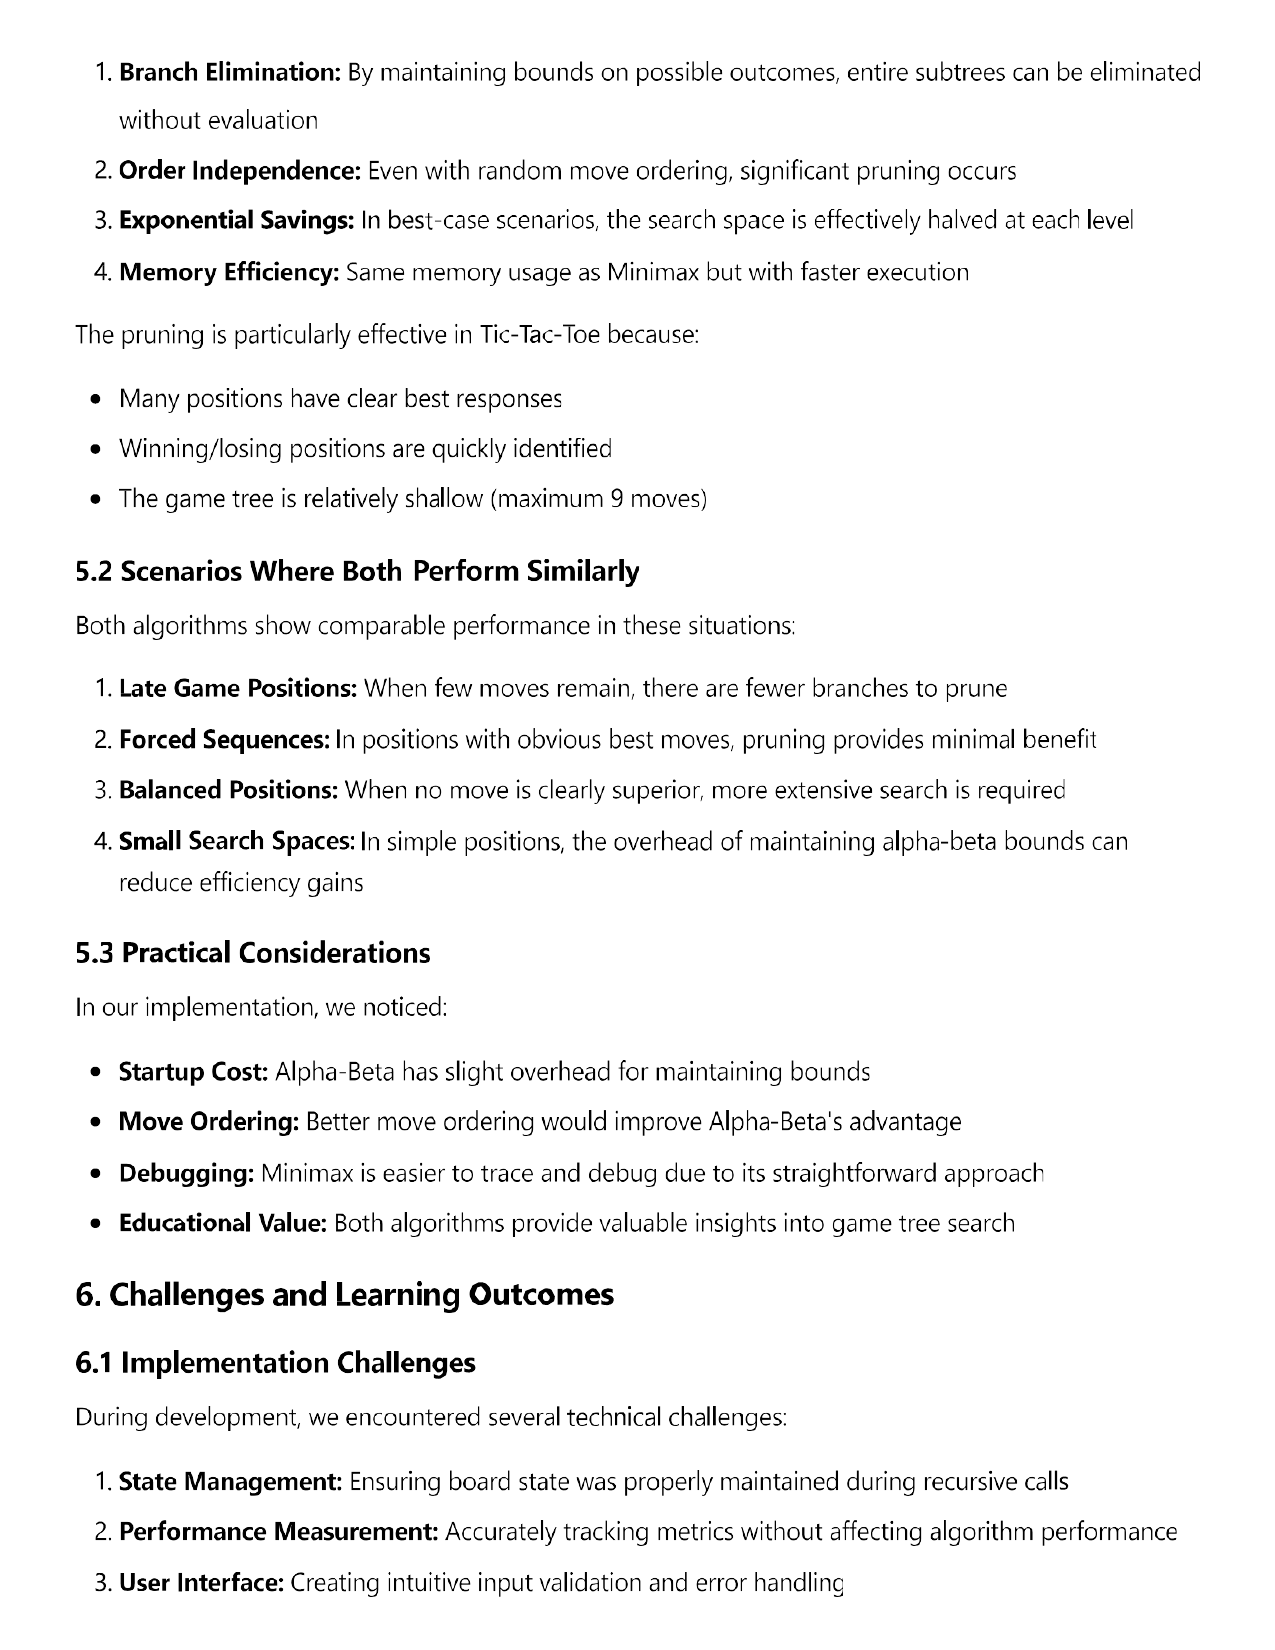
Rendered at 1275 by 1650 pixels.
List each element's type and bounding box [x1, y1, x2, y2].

picture [77, 942, 113, 963]
picture [385, 1281, 422, 1305]
picture [108, 261, 968, 286]
picture [77, 559, 401, 581]
picture [75, 323, 471, 349]
picture [120, 1573, 170, 1591]
picture [1024, 728, 1097, 748]
picture [120, 1110, 769, 1136]
picture [108, 61, 1200, 86]
picture [120, 1162, 1044, 1187]
picture [941, 830, 1127, 850]
picture [193, 159, 1016, 185]
picture [77, 1406, 554, 1431]
picture [95, 779, 1065, 804]
picture [424, 1288, 459, 1313]
picture [119, 487, 439, 513]
picture [76, 1282, 100, 1306]
picture [120, 871, 363, 897]
picture [119, 159, 186, 179]
picture [119, 438, 611, 463]
picture [120, 677, 1007, 702]
picture [337, 1282, 382, 1306]
picture [119, 1060, 870, 1086]
picture [95, 1520, 1177, 1546]
picture [121, 388, 562, 413]
picture [337, 728, 1009, 754]
picture [108, 728, 329, 754]
picture [414, 559, 640, 587]
picture [77, 996, 446, 1021]
picture [441, 487, 706, 511]
picture [290, 1281, 326, 1306]
picture [713, 1406, 786, 1431]
picture [246, 1212, 1014, 1237]
picture [123, 1350, 384, 1379]
picture [669, 1406, 705, 1426]
picture [425, 209, 1079, 235]
picture [225, 940, 430, 963]
picture [169, 830, 354, 856]
picture [628, 1406, 655, 1426]
picture [110, 1281, 162, 1306]
picture [771, 1110, 961, 1136]
picture [178, 1572, 843, 1597]
picture [119, 109, 317, 129]
picture [77, 614, 795, 640]
picture [108, 1470, 1046, 1496]
picture [563, 323, 698, 343]
picture [567, 1406, 612, 1426]
picture [76, 1351, 98, 1373]
picture [273, 1288, 288, 1306]
picture [1088, 209, 1133, 229]
picture [362, 830, 939, 856]
